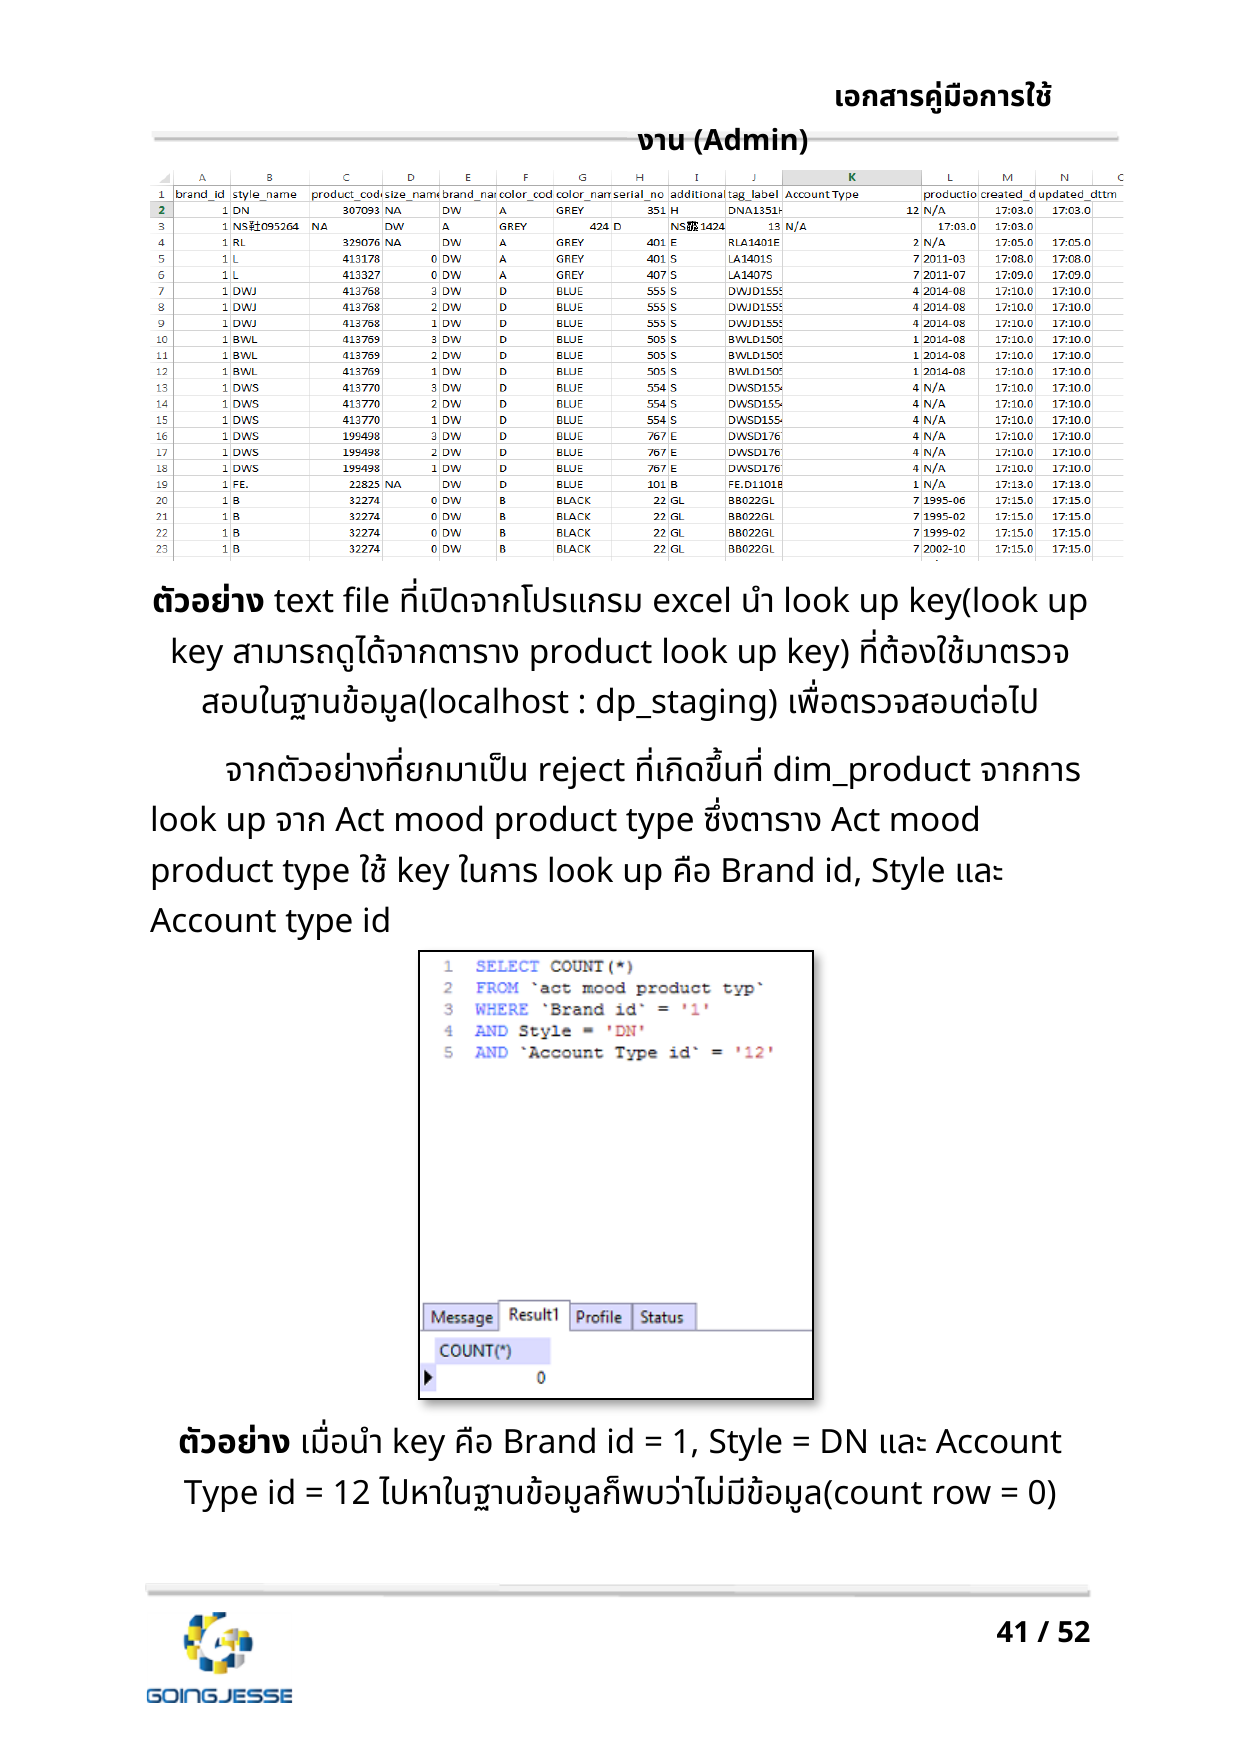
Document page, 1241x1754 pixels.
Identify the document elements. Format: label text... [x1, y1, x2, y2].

picture [420, 952, 812, 1398]
picture [143, 1582, 1096, 1599]
picture [150, 163, 1124, 561]
text ตัวอย่าง เมื่อนำ key คือ Brand id = 1, Style = DN และ Account Type id = 12 ไปหาในฐานข้อมูลก็พบว่าไม่มีข้อมูล(count row = 0) [150, 1418, 1090, 1519]
picture [146, 1612, 293, 1703]
text ตัวอย่าง text file ที่เปิดจากโปรแกรม excel นำ look up key(look up key สามารถดูได้จากตาราง product look up key) ที่ต้องใช้มาตรวจสอบในฐานข้อมูล(localhost : dp_staging) เพื่อตรวจสอบต่อไป [150, 577, 1090, 729]
text จากตัวอย่างที่ยกมาเป็น reject ที่เกิดขึ้นที่ dim_product จากการ look up จาก Act mood product type ซึ่งตาราง Act mood product type ใช้ key ในการ look up คือ Brand id, Style และ Account type id [150, 745, 1090, 943]
